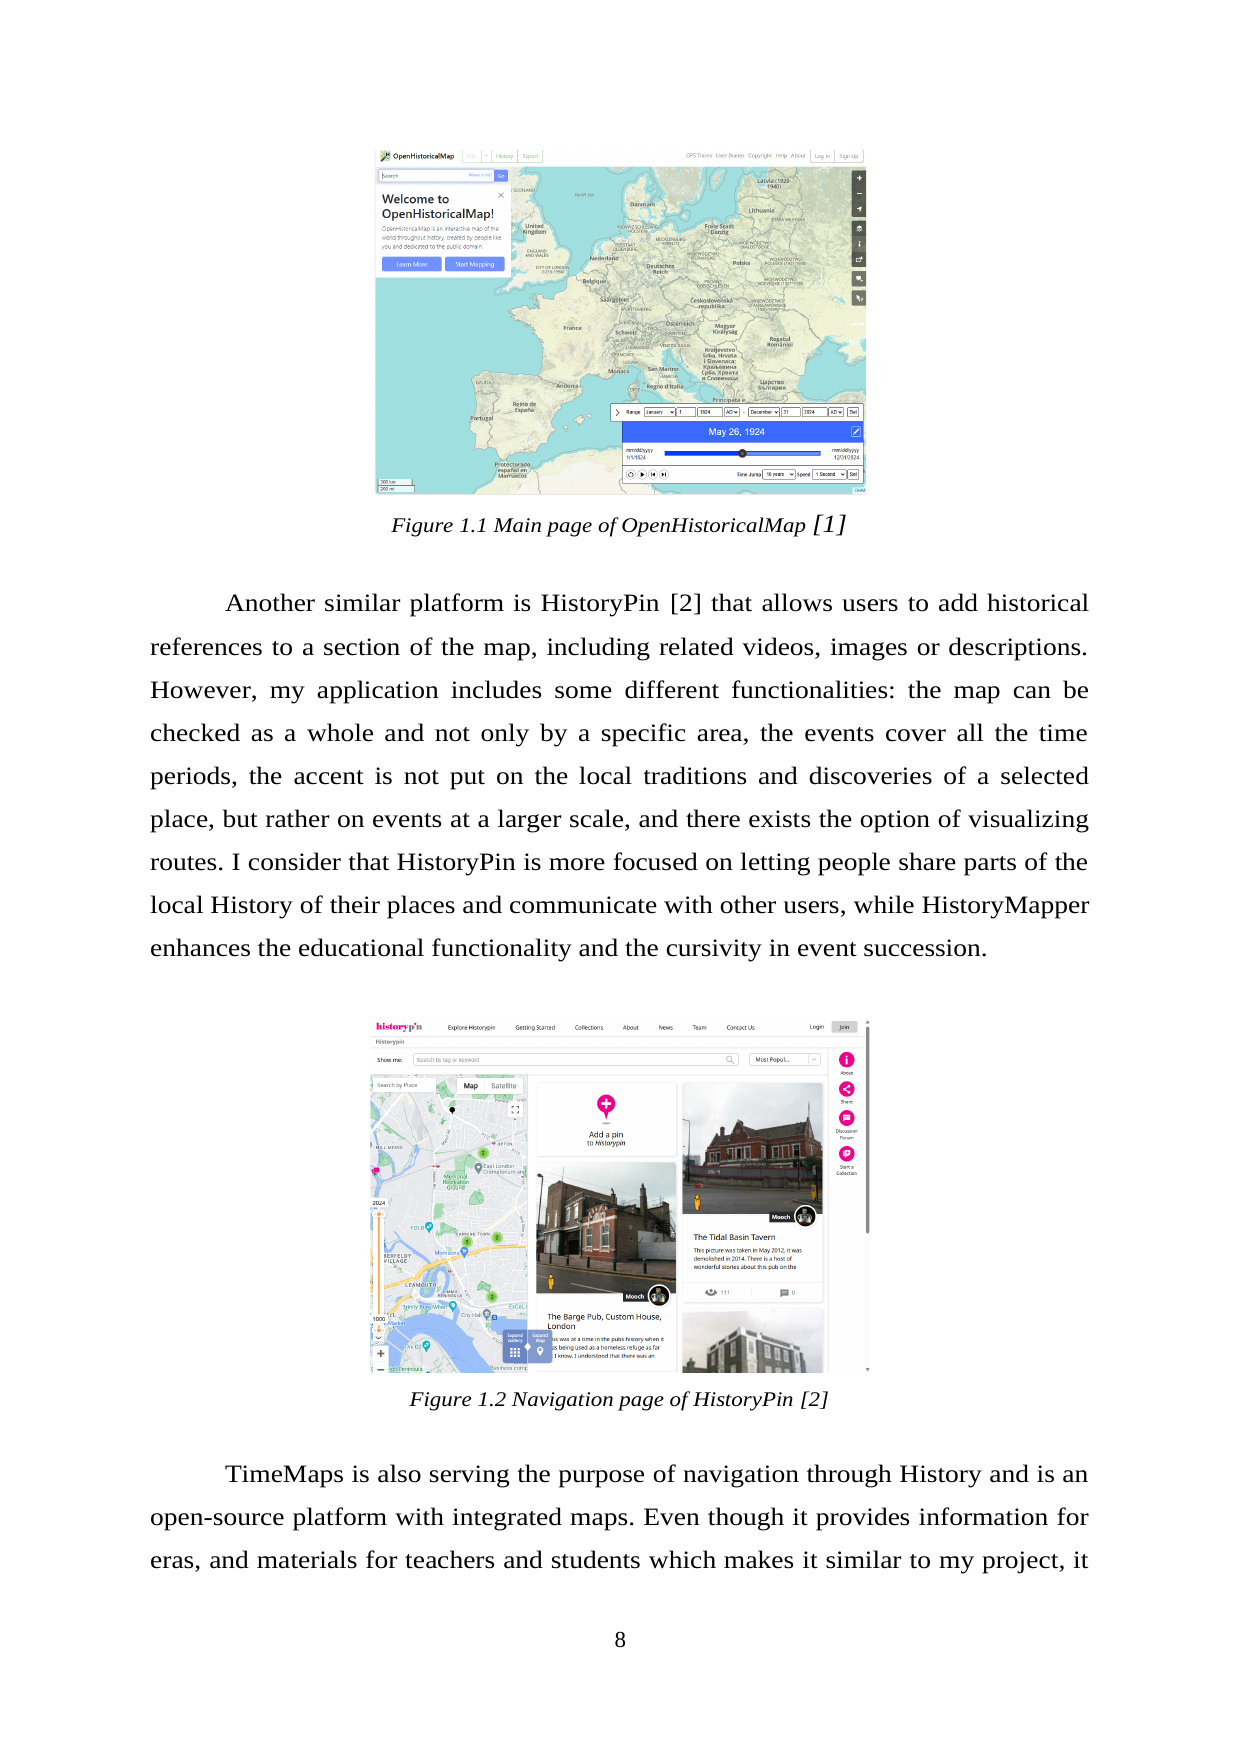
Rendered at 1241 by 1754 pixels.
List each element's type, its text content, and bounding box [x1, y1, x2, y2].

picture [370, 1019, 870, 1373]
text Figure 1.2 Navigation page of HistoryPin [2] [150, 1387, 1090, 1411]
text Figure 1.1 Main page of OpenHistoricalMap [1] [150, 509, 1090, 538]
text Another similar platform is HistoryPin [2] that allows users to add historical references to a section of the map, including related videos, images or descriptions. However, my application includes some different functionalities: the map can be checked as a whole and not only by a specific area, the events cover all the time periods, the accent is not put on the local traditions and discoveries of a selected place, but rather on events at a larger scale, and there exists the option of visualizing routes. I consider that HistoryPin is more focused on letting people share parts of the local History of their places and communicate with other users, while HistoryMapper enhances the educational functionality and the cursivity in event succession. [150, 588, 1090, 962]
picture [374, 150, 867, 495]
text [150, 1459, 1090, 1574]
